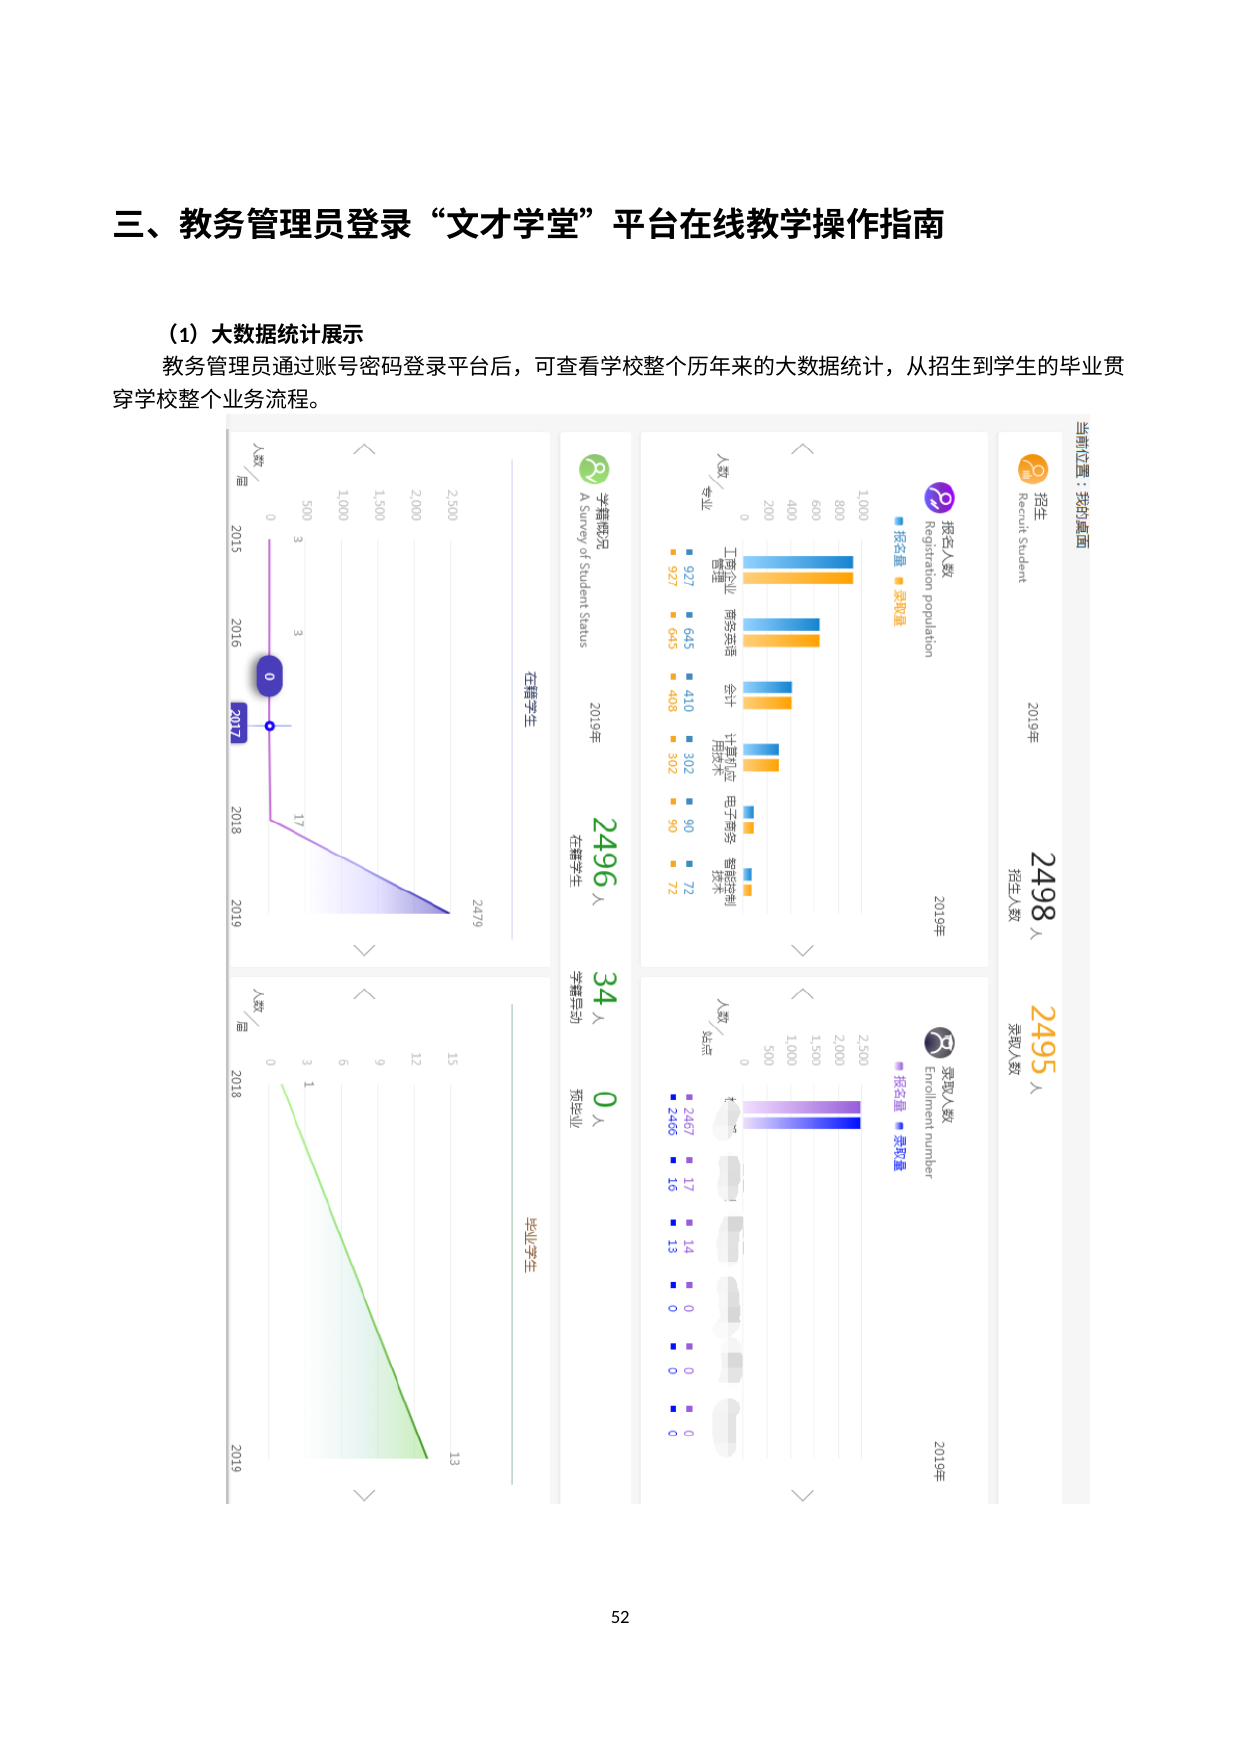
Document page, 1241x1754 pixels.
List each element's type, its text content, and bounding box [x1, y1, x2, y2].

picture [226, 415, 1090, 1504]
list 大数据统计展示 [112, 316, 1128, 349]
text 教务管理员通过账号密码登录平台后，可查看学校整个历年来的大数据统计，从招生到学生的毕业贯穿学校整个业务流程。 [112, 349, 1128, 414]
subtitle 三、教务管理员登录“文才学堂”平台在线教学操作指南 [112, 189, 1128, 254]
